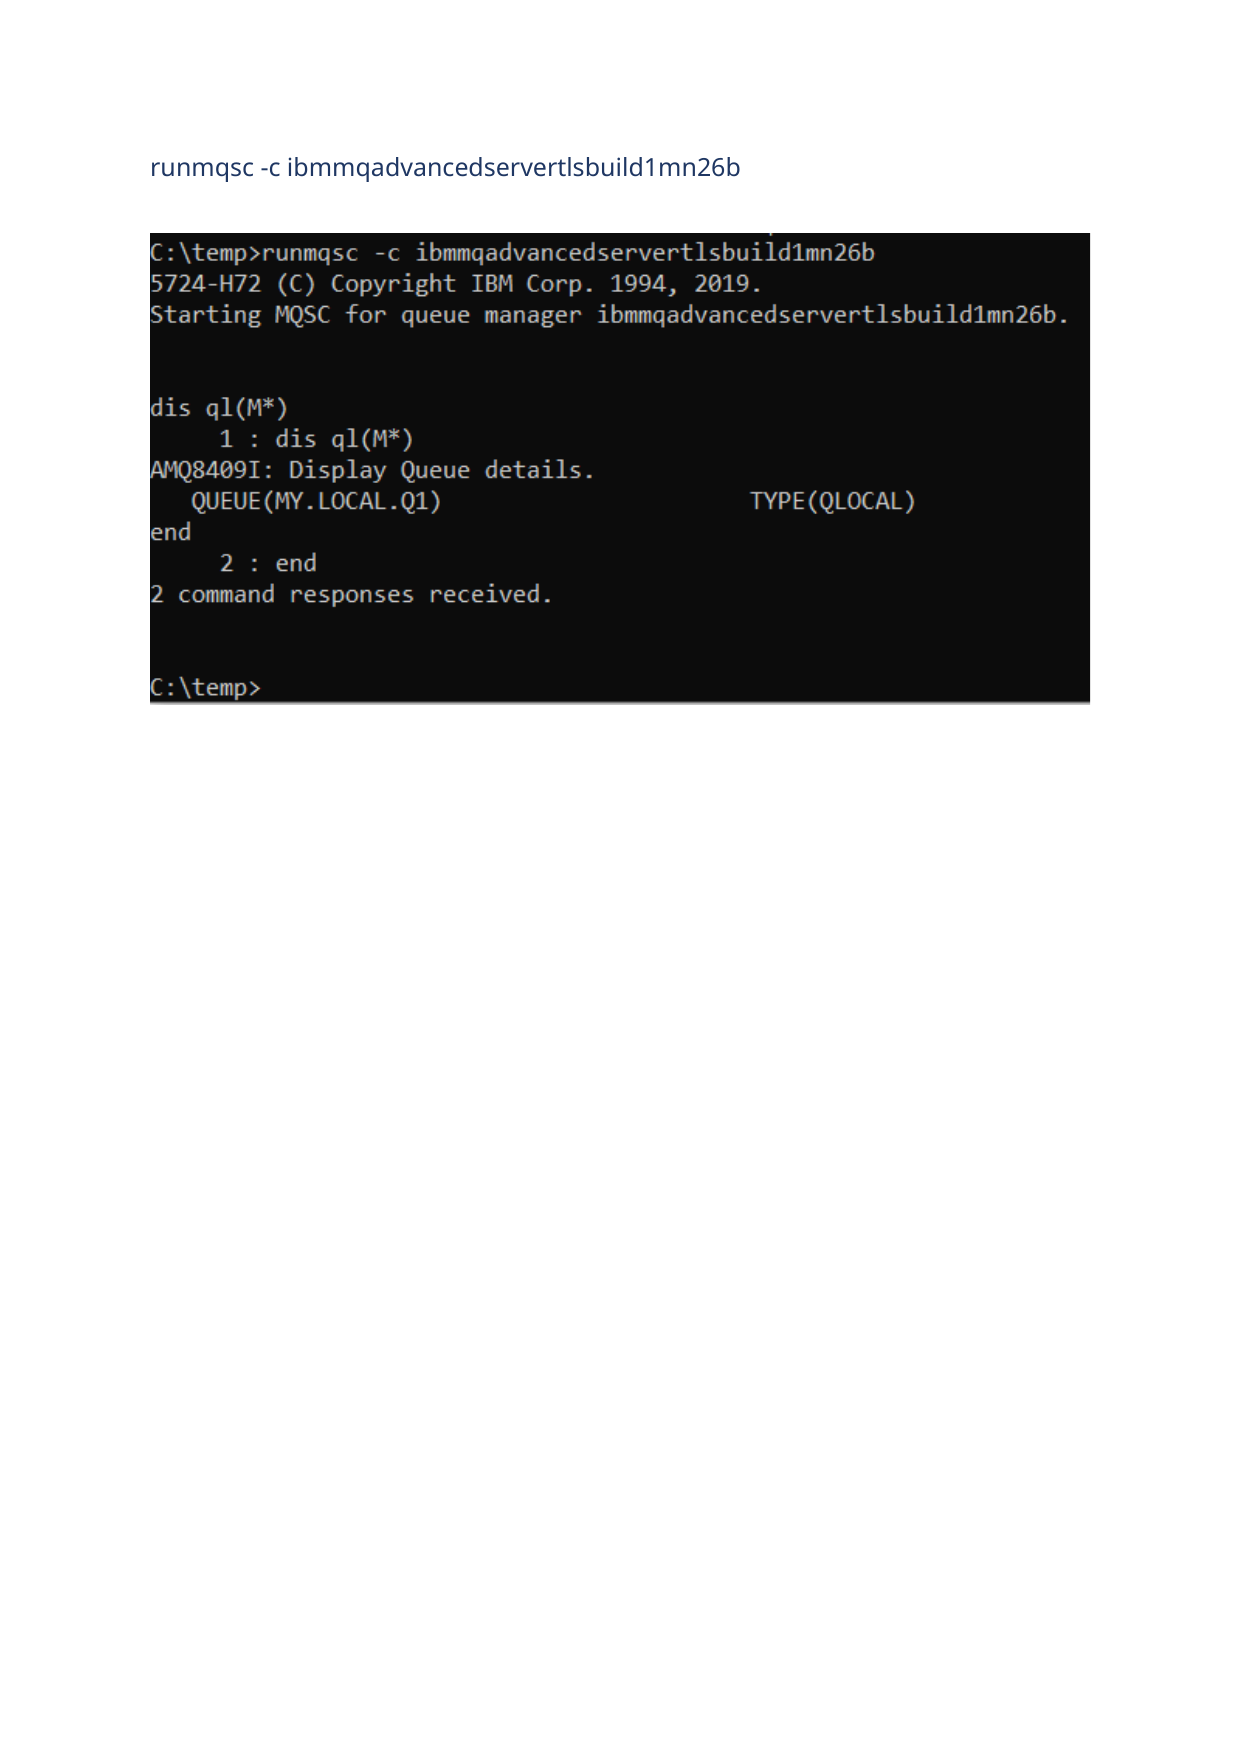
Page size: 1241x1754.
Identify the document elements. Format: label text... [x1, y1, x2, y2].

picture [150, 233, 1091, 705]
subtitle runmqsc -c ibmmqadvancedservertlsbuild1mn26b [150, 150, 1090, 184]
